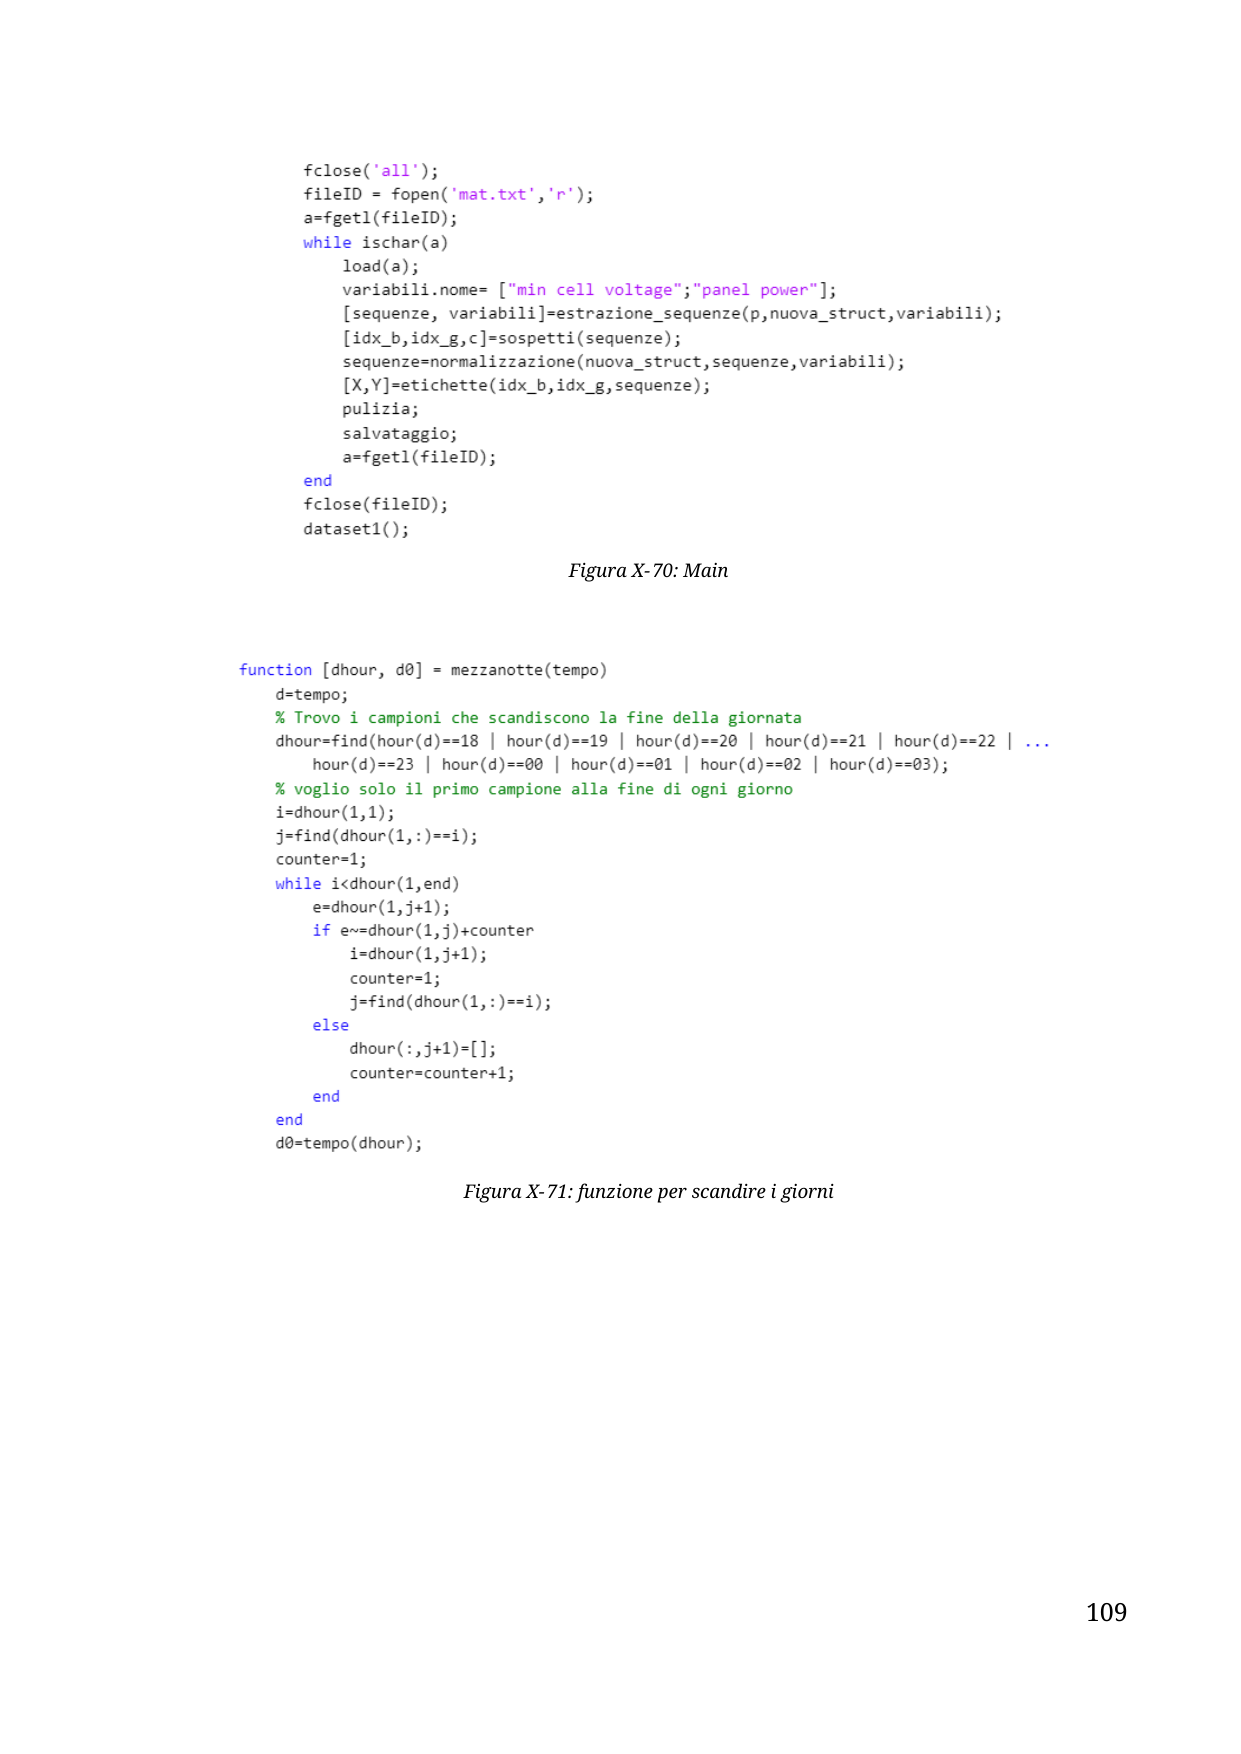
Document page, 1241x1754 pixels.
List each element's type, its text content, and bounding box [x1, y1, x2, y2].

picture [294, 150, 1005, 545]
picture [236, 646, 1064, 1166]
